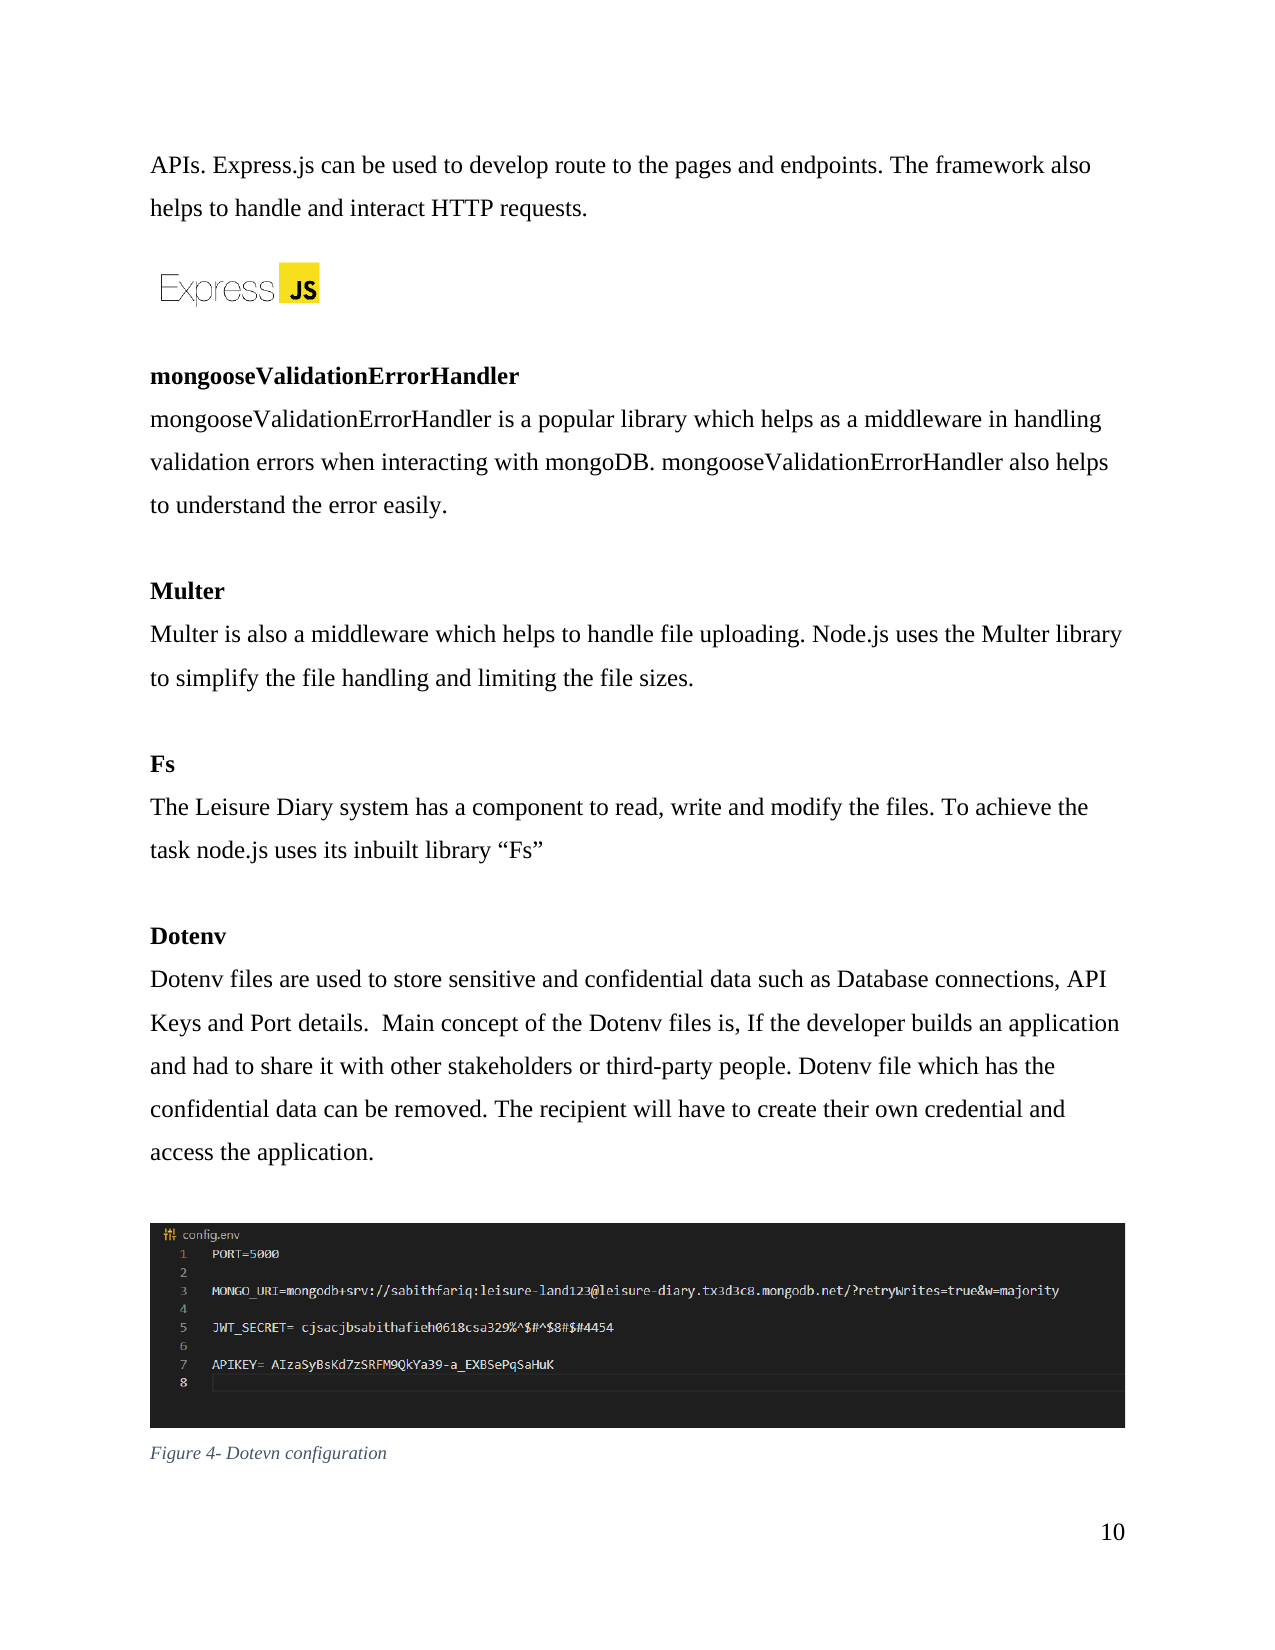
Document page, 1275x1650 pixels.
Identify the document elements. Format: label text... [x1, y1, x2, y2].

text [150, 150, 1125, 222]
text Fs The Leisure Diary system has a component to read, write and modify the files. To achieve the task node.js uses its inbuilt library “Fs” [150, 749, 1125, 864]
picture [150, 1223, 1125, 1428]
text Multer is also a middleware which helps to handle file uploading. Node.js uses the Multer library to simplify the file handling and limiting the file sizes. [150, 619, 1125, 691]
picture [150, 236, 393, 347]
text mongooseValidationErrorHandler [150, 361, 1125, 389]
text mongooseValidationErrorHandler is a popular library which helps as a middleware in handling validation errors when interacting with mongoDB. mongooseValidationErrorHandler also helps to understand the error easily. [150, 404, 1125, 519]
text Dotenv [150, 921, 1125, 950]
text Multer [150, 576, 1125, 605]
text Dotenv files are used to store sensitive and confidential data such as Database connections, API Keys and Port details. Main concept of the Dotenv files is, If the developer builds an application and had to share it with other stakeholders or third-party people. Dotenv file which has the confidential data can be removed. The recipient will have to create their own credential and access the application. [150, 964, 1125, 1166]
